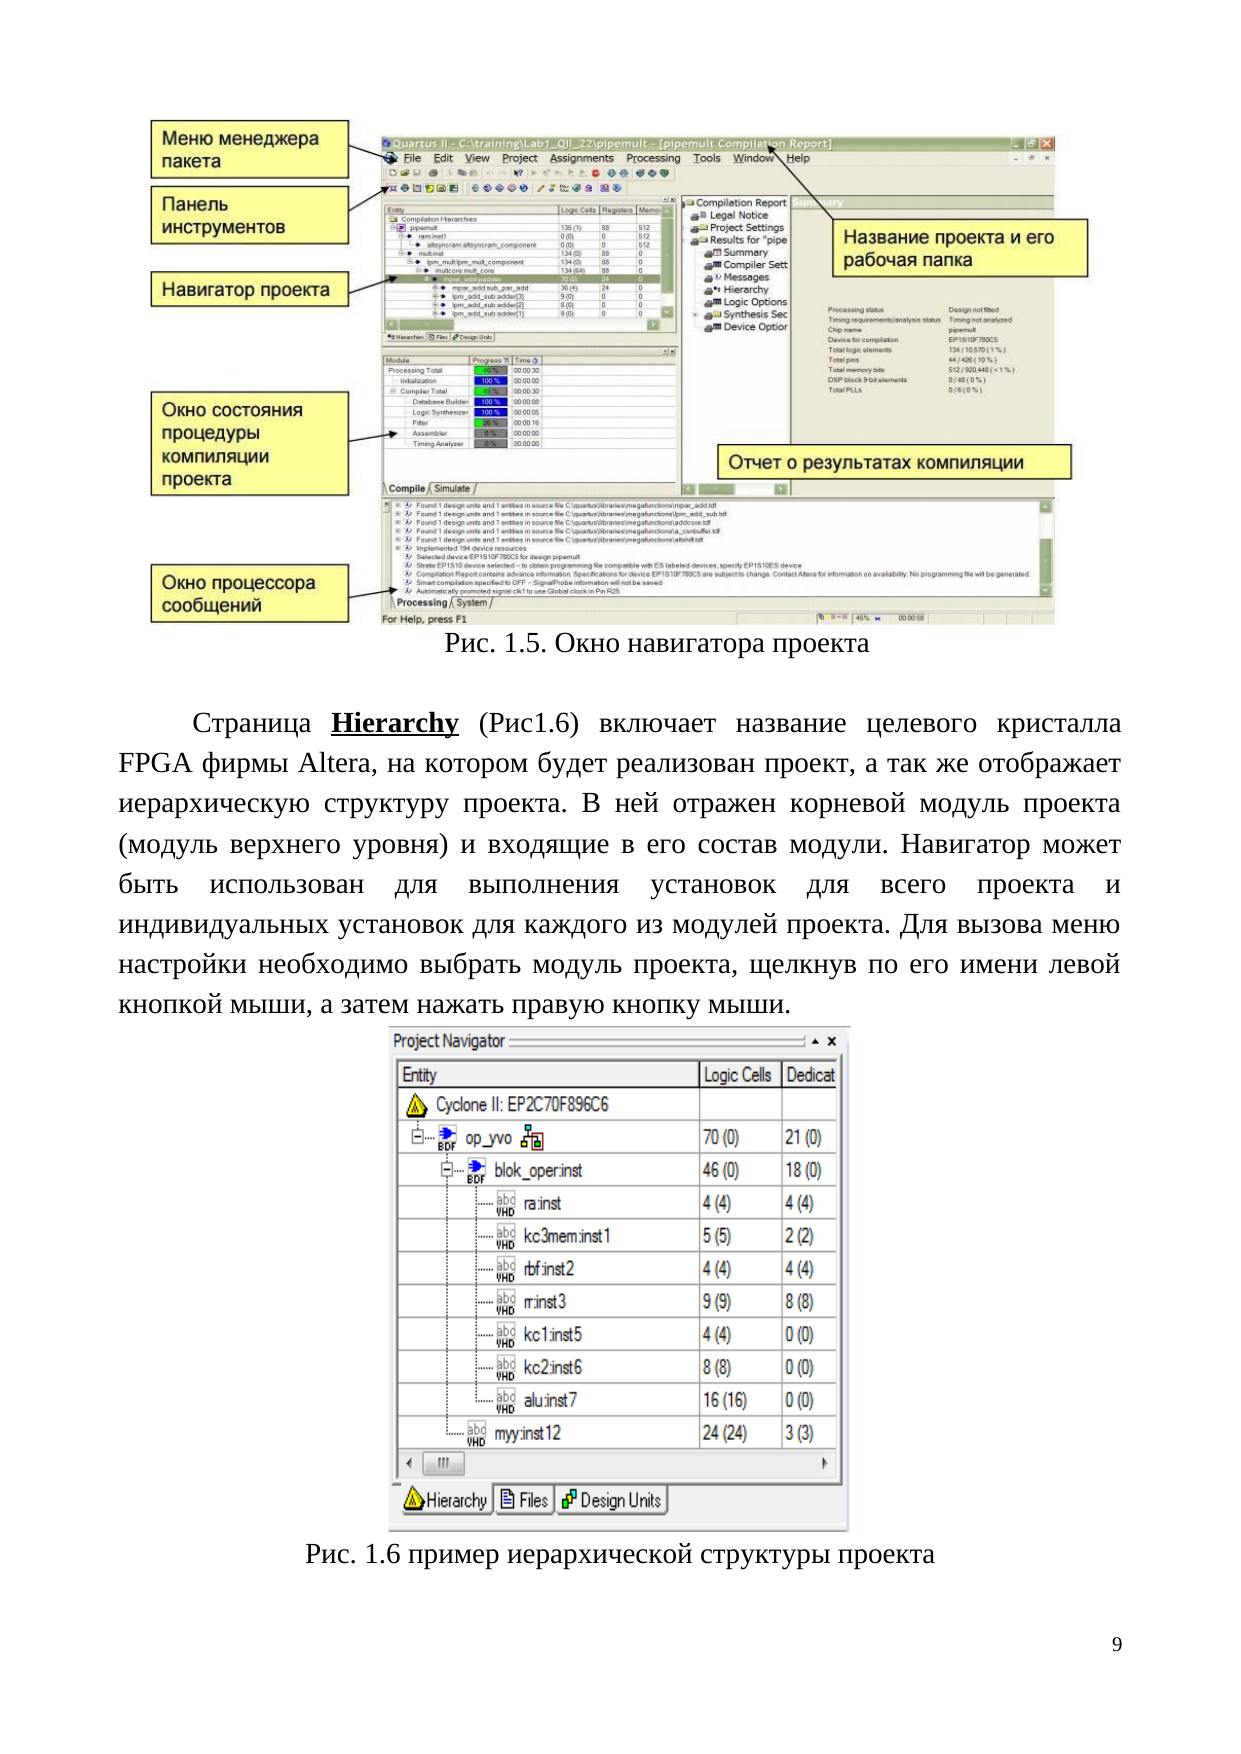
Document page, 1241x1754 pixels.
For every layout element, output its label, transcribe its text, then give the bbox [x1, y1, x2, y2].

text Страница Hierarchy (Рис1.6) включает название целевого кристалла FPGA фирмы Altera, на котором будет реализован проект, а так же отображает иерархическую структуру проекта. В ней отражен корневой модуль проекта (модуль верхнего уровня) и входящие в его состав модули. Навигатор может быть использован для выполнения установок для всего проекта и индивидуальных установок для каждого из модулей проекта. Для вызова меню настройки необходимо выбрать модуль проекта, щелкнув по его имени левой кнопкой мыши, а затем нажать правую кнопку мыши. [118, 705, 1122, 1020]
text Рис. 1.6 пример иерархической структуры проекта [118, 1536, 1122, 1570]
text Рис. 1.5. Окно навигатора проекта [118, 625, 1122, 658]
picture [388, 1026, 852, 1532]
picture [148, 118, 1092, 625]
